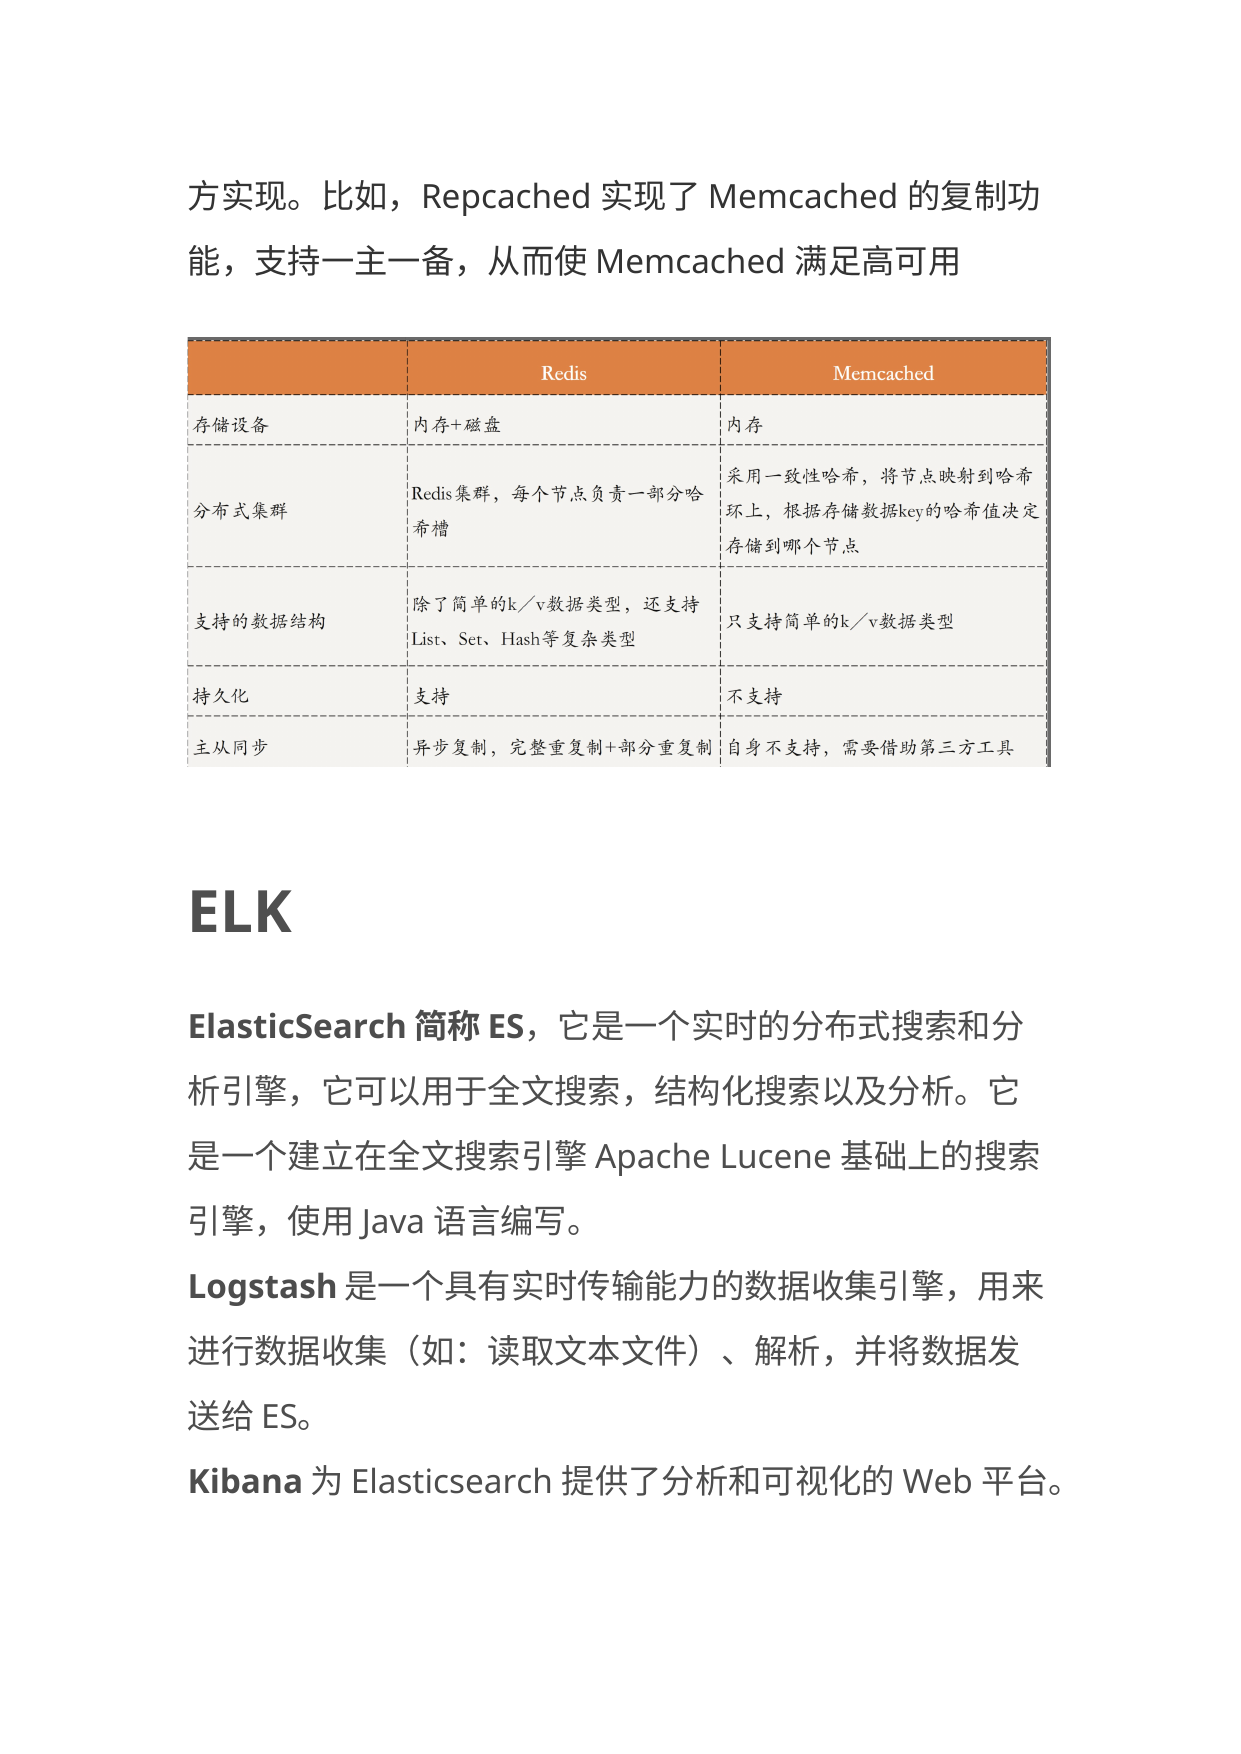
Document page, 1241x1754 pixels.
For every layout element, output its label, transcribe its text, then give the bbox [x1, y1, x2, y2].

picture [187, 337, 1051, 767]
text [187, 992, 1053, 1512]
subtitle ELK [187, 861, 1053, 959]
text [187, 162, 1053, 292]
